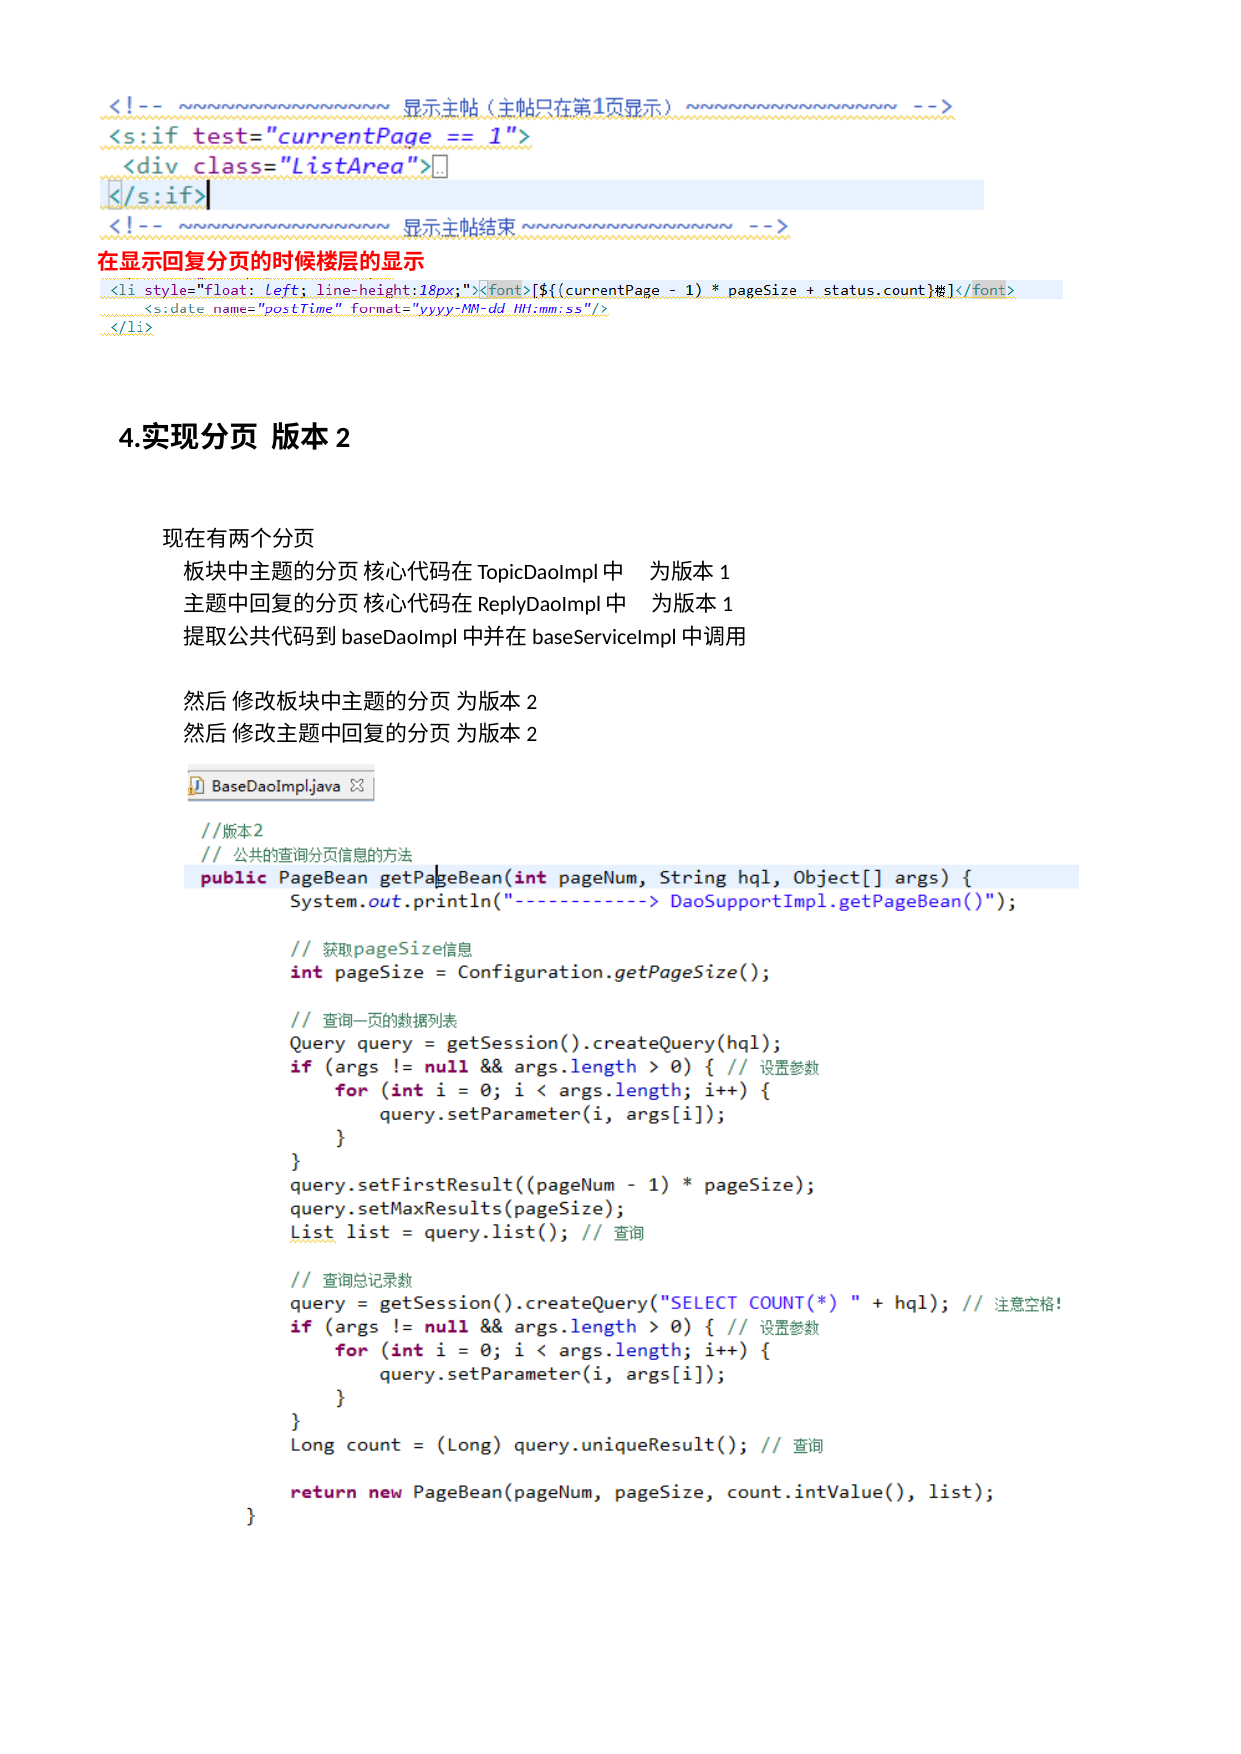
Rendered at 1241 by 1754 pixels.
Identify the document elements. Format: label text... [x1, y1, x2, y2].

picture [99, 84, 984, 240]
text 然后 修改主题中回复的分页 为版本2 [75, 716, 1165, 748]
text 在显示回复分页的时候楼层的显示 [75, 243, 1165, 276]
picture [183, 748, 1080, 1564]
text 主题中回复的分页 核心代码在ReplyDaoImpl中 为版本1 [75, 586, 1165, 618]
text 现在有两个分页 [119, 521, 1165, 553]
text 然后 修改板块中主题的分页 为版本2 [75, 683, 1165, 716]
picture [99, 278, 1064, 338]
text 板块中主题的分页 核心代码在TopicDaoImpl中 为版本1 [75, 553, 1165, 586]
text 提取公共代码到baseDaoImpl中并在baseServiceImpl中调用 [75, 618, 1165, 651]
subtitle 4.实现分页 版本2 [119, 402, 1165, 467]
